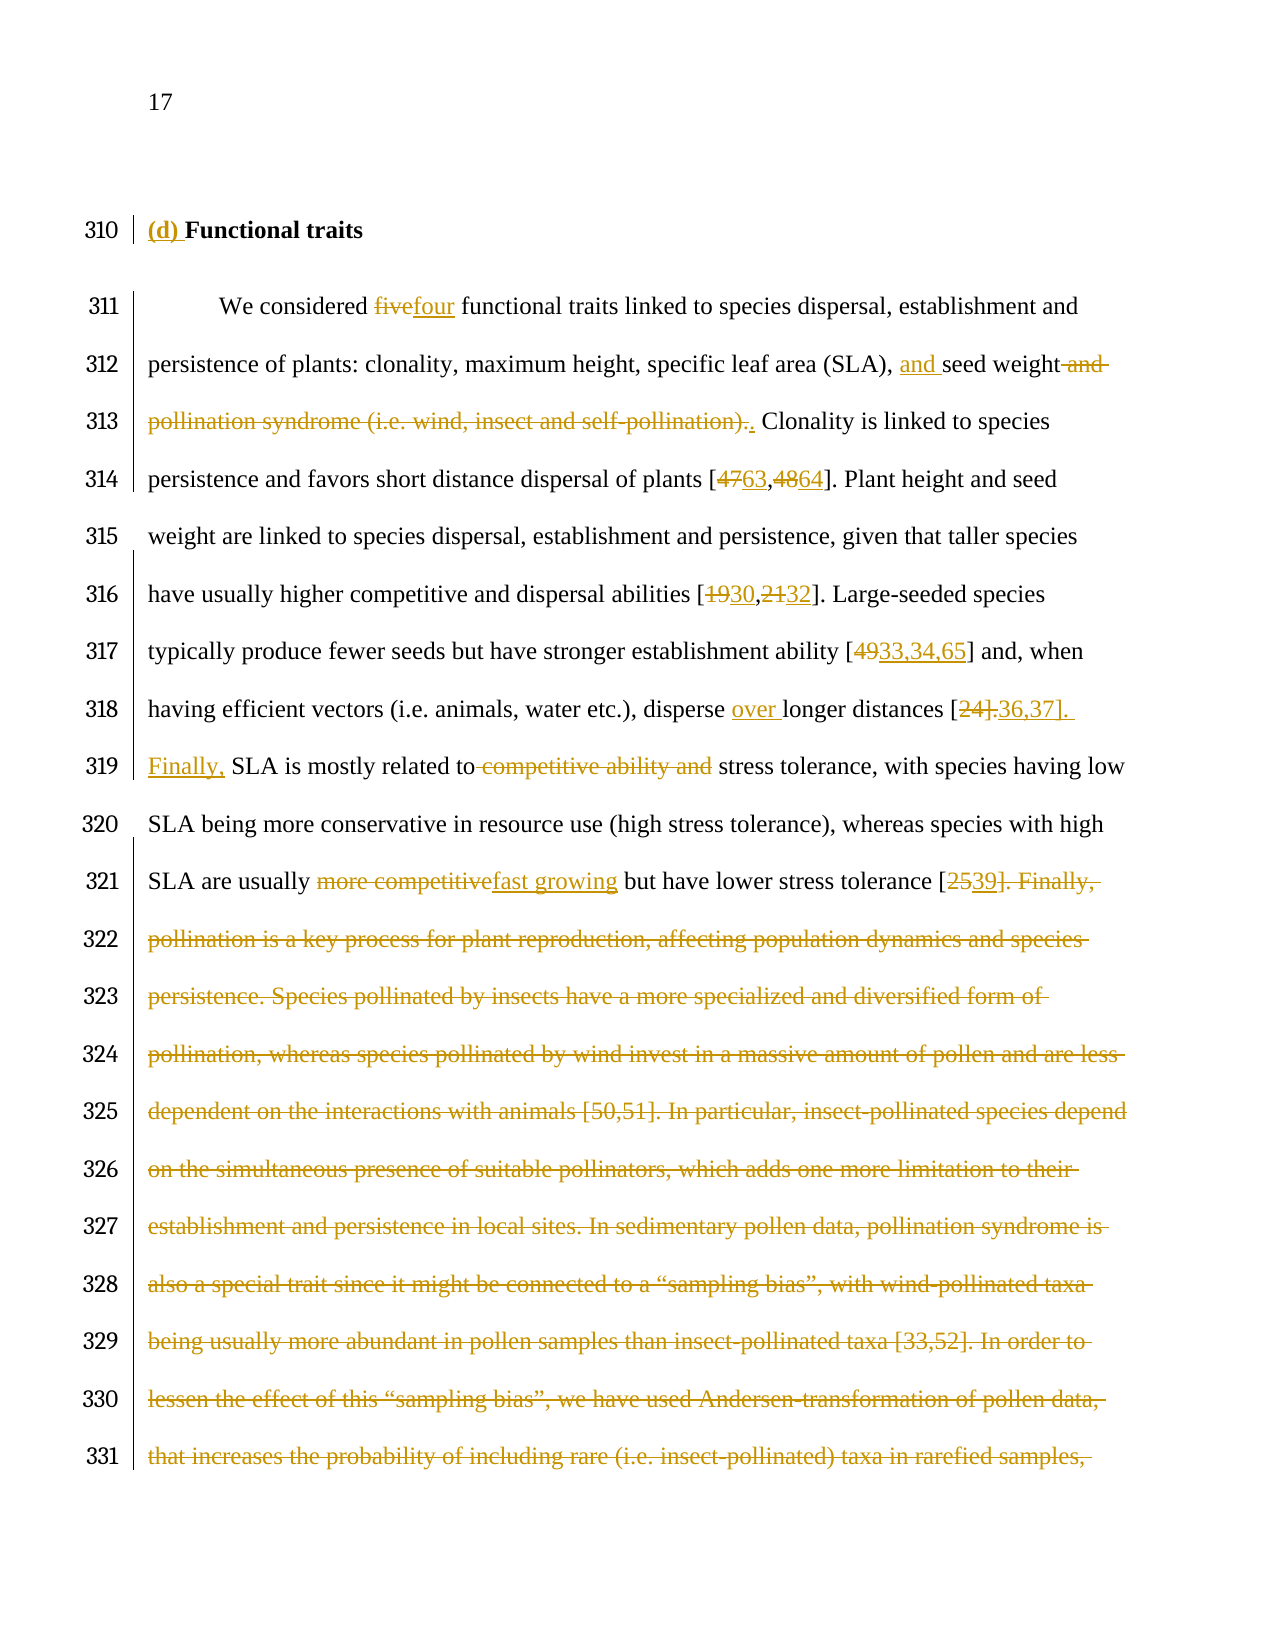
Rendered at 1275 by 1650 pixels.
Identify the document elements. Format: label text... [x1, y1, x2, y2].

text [148, 1113, 1127, 1470]
subtitle Functional traits [148, 215, 1127, 244]
